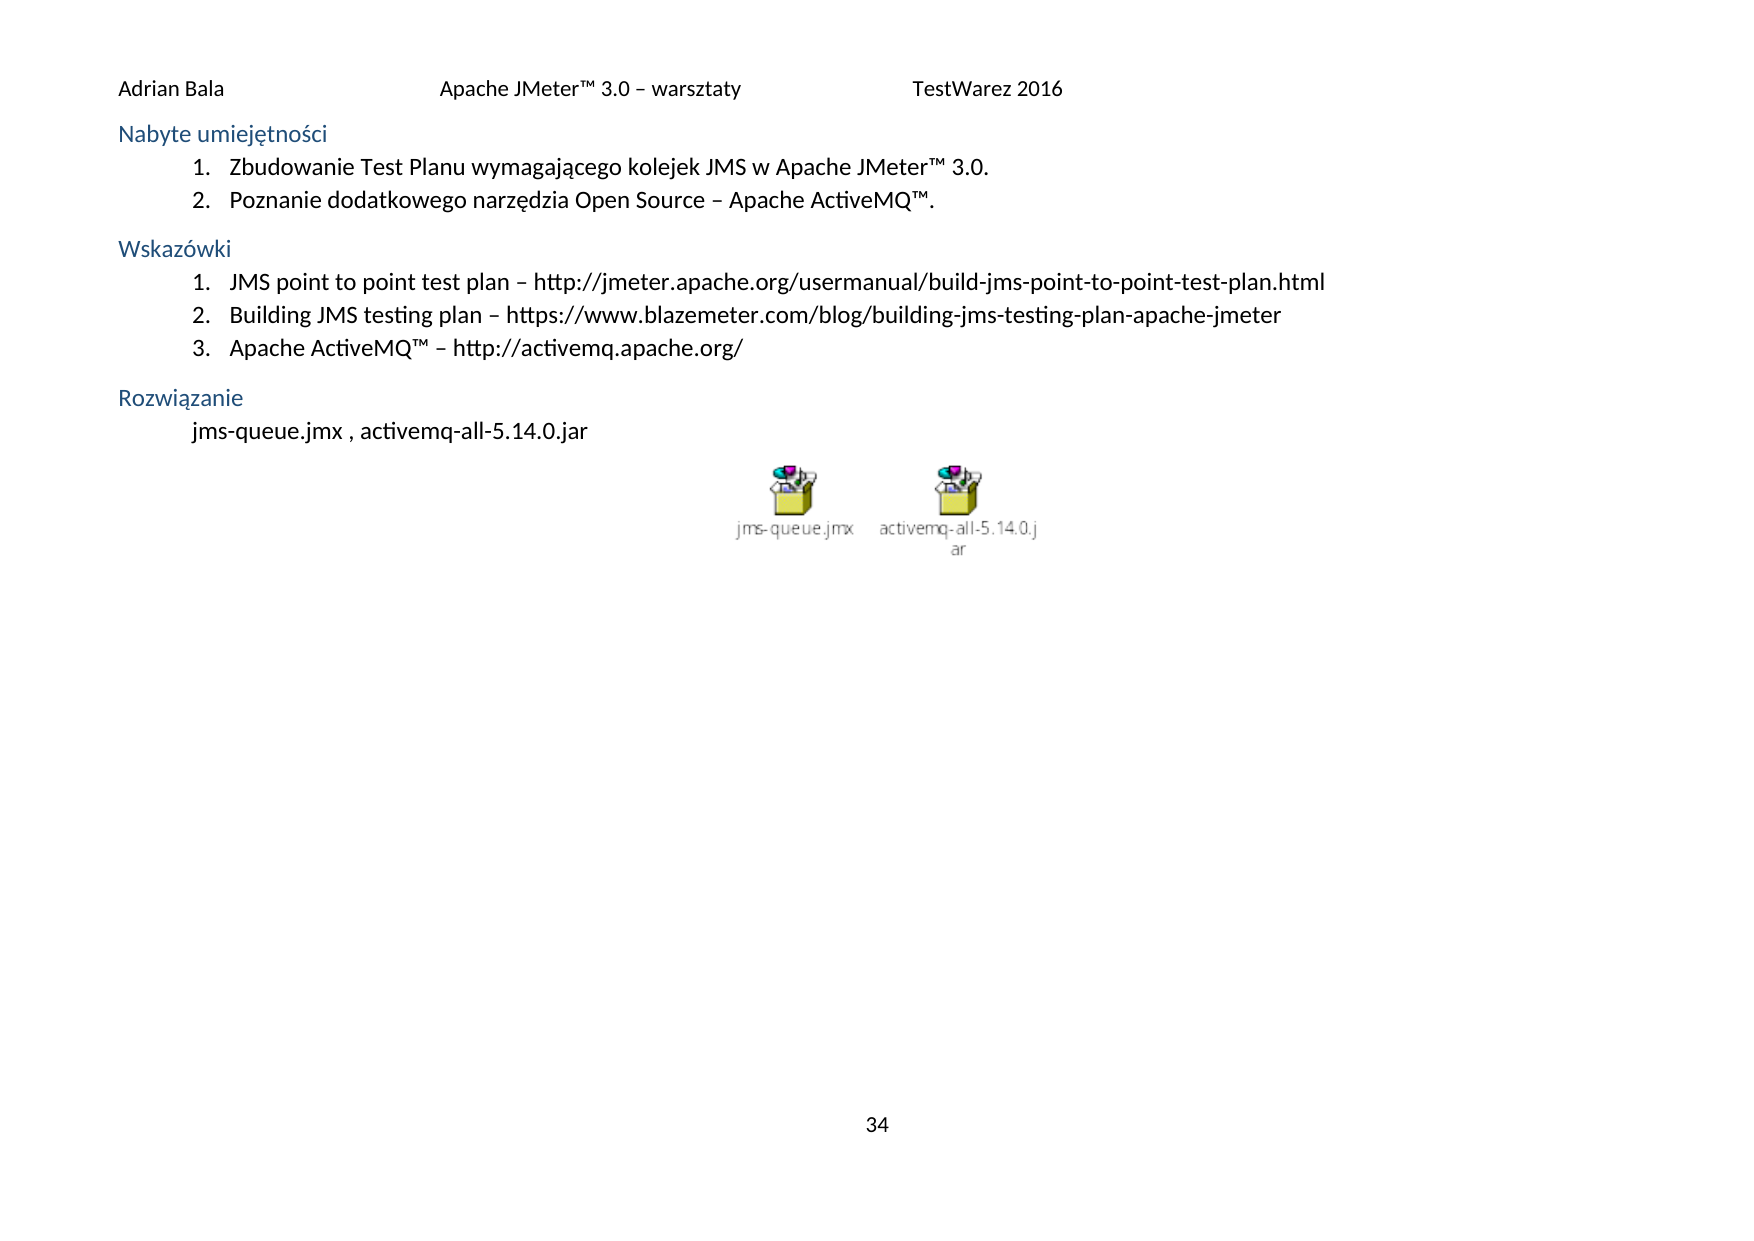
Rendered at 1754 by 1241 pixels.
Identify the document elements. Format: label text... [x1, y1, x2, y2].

subtitle Nabyte umiejętności [118, 118, 1636, 149]
subtitle Rozwiązanie [118, 382, 1636, 412]
list JMS point to point test plan – http://jmeter.apache.org/usermanual/build-jms-point-to-point-test-plan.html [192, 266, 1636, 297]
list Poznanie dodatkowego narzędzia Open Source – Apache ActiveMQ™. [192, 184, 1636, 214]
text jms-queue.jmx , activemq-all-5.14.0.jar [118, 415, 1636, 445]
list Building JMS testing plan – https://www.blazemeter.com/blog/building-jms-testing-plan-apache-jmeter [192, 299, 1636, 330]
subtitle Wskazówki [118, 233, 1636, 264]
list Apache ActiveMQ™ – http://activemq.apache.org/ [192, 332, 1636, 363]
list Zbudowanie Test Planu wymagającego kolejek JMS w Apache JMeter™ 3.0. [192, 151, 1636, 182]
